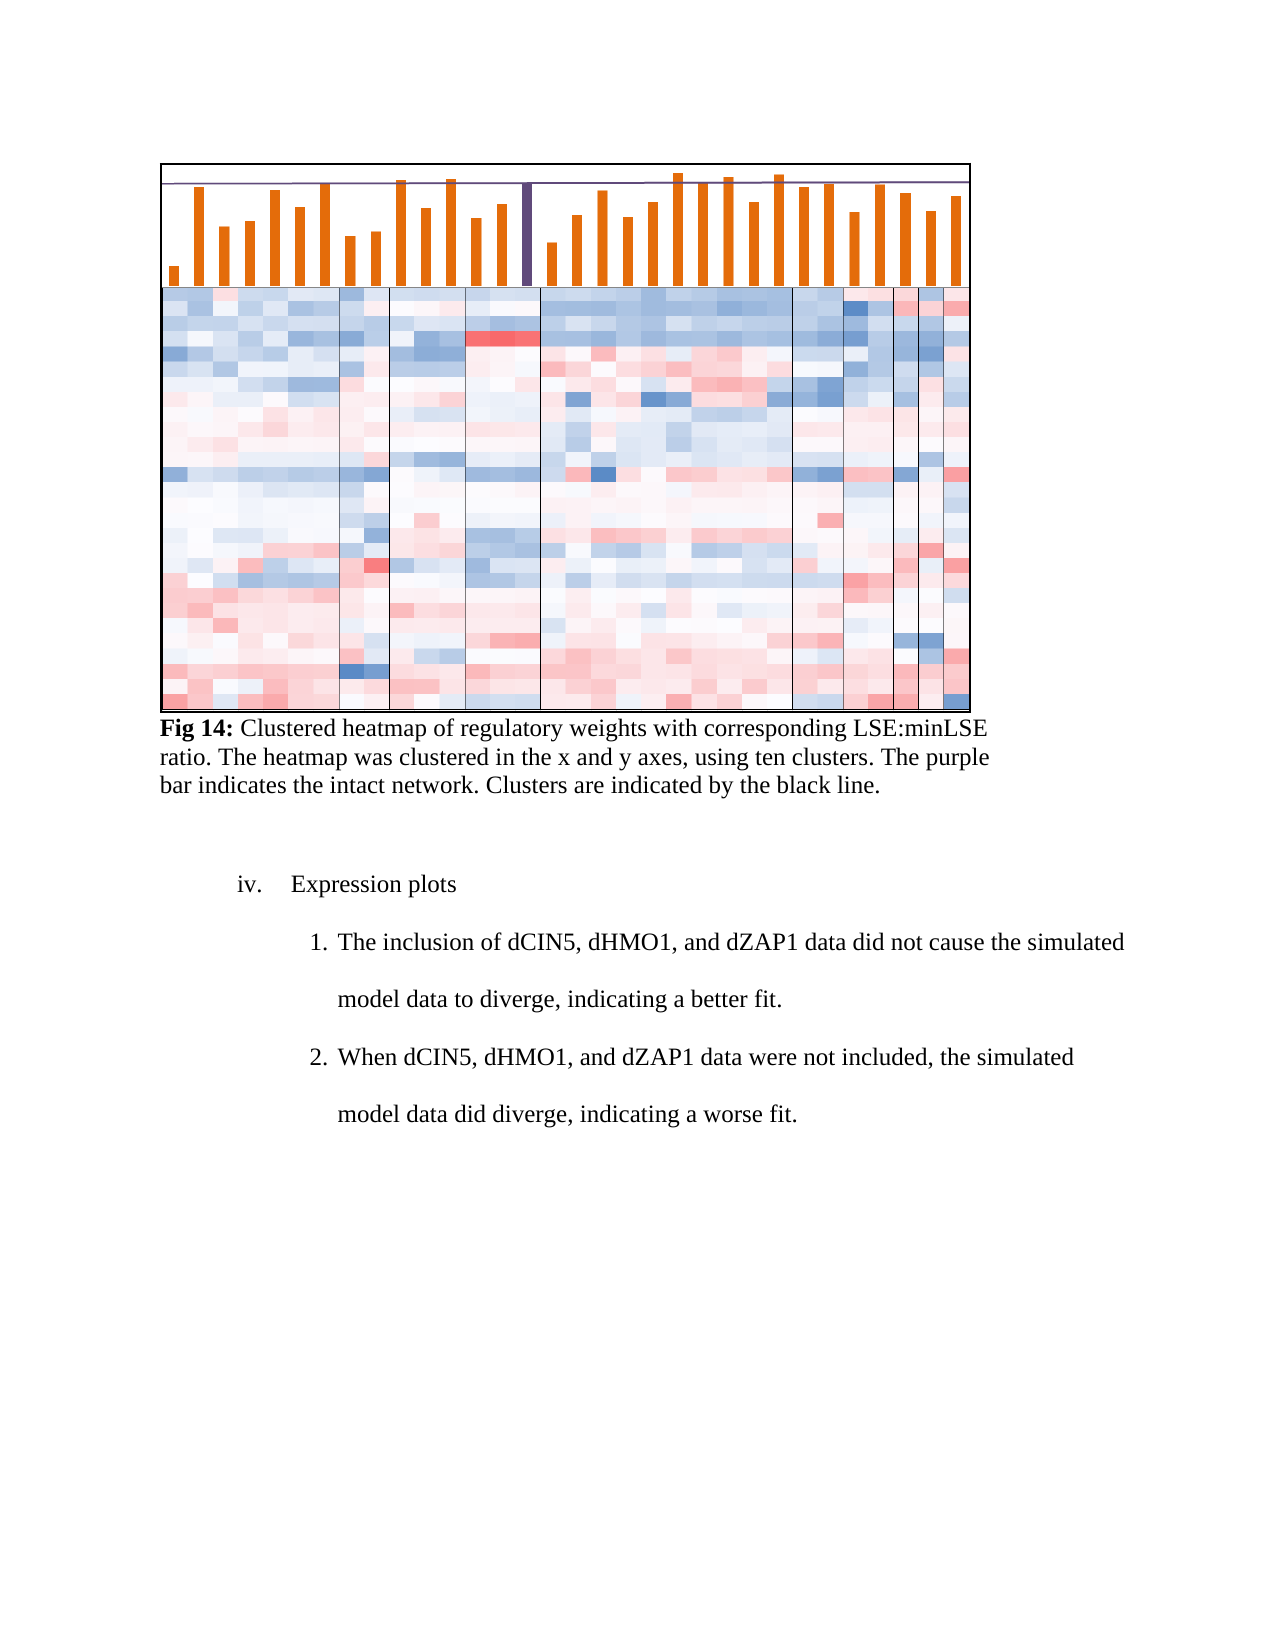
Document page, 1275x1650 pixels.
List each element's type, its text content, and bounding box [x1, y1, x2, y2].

table_header Fig 14: Clustered heatmap of regulatory weights with corresponding LSE:minLSE ratio. The heatmap was clustered in the x and y axes, using ten clusters. The purple bar indicates the intact network. Clusters are indicated by the black line. [150, 152, 1009, 809]
list The inclusion of dCIN5, dHMO1, and dZAP1 data did not cause the simulated model data to diverge, indicating a better fit. [309, 927, 1125, 1013]
list Expression plots [262, 869, 1125, 898]
list When dCIN5, dHMO1, and dZAP1 data were not included, the simulated model data did diverge, indicating a worse fit. [309, 1042, 1125, 1128]
picture [162, 165, 969, 711]
